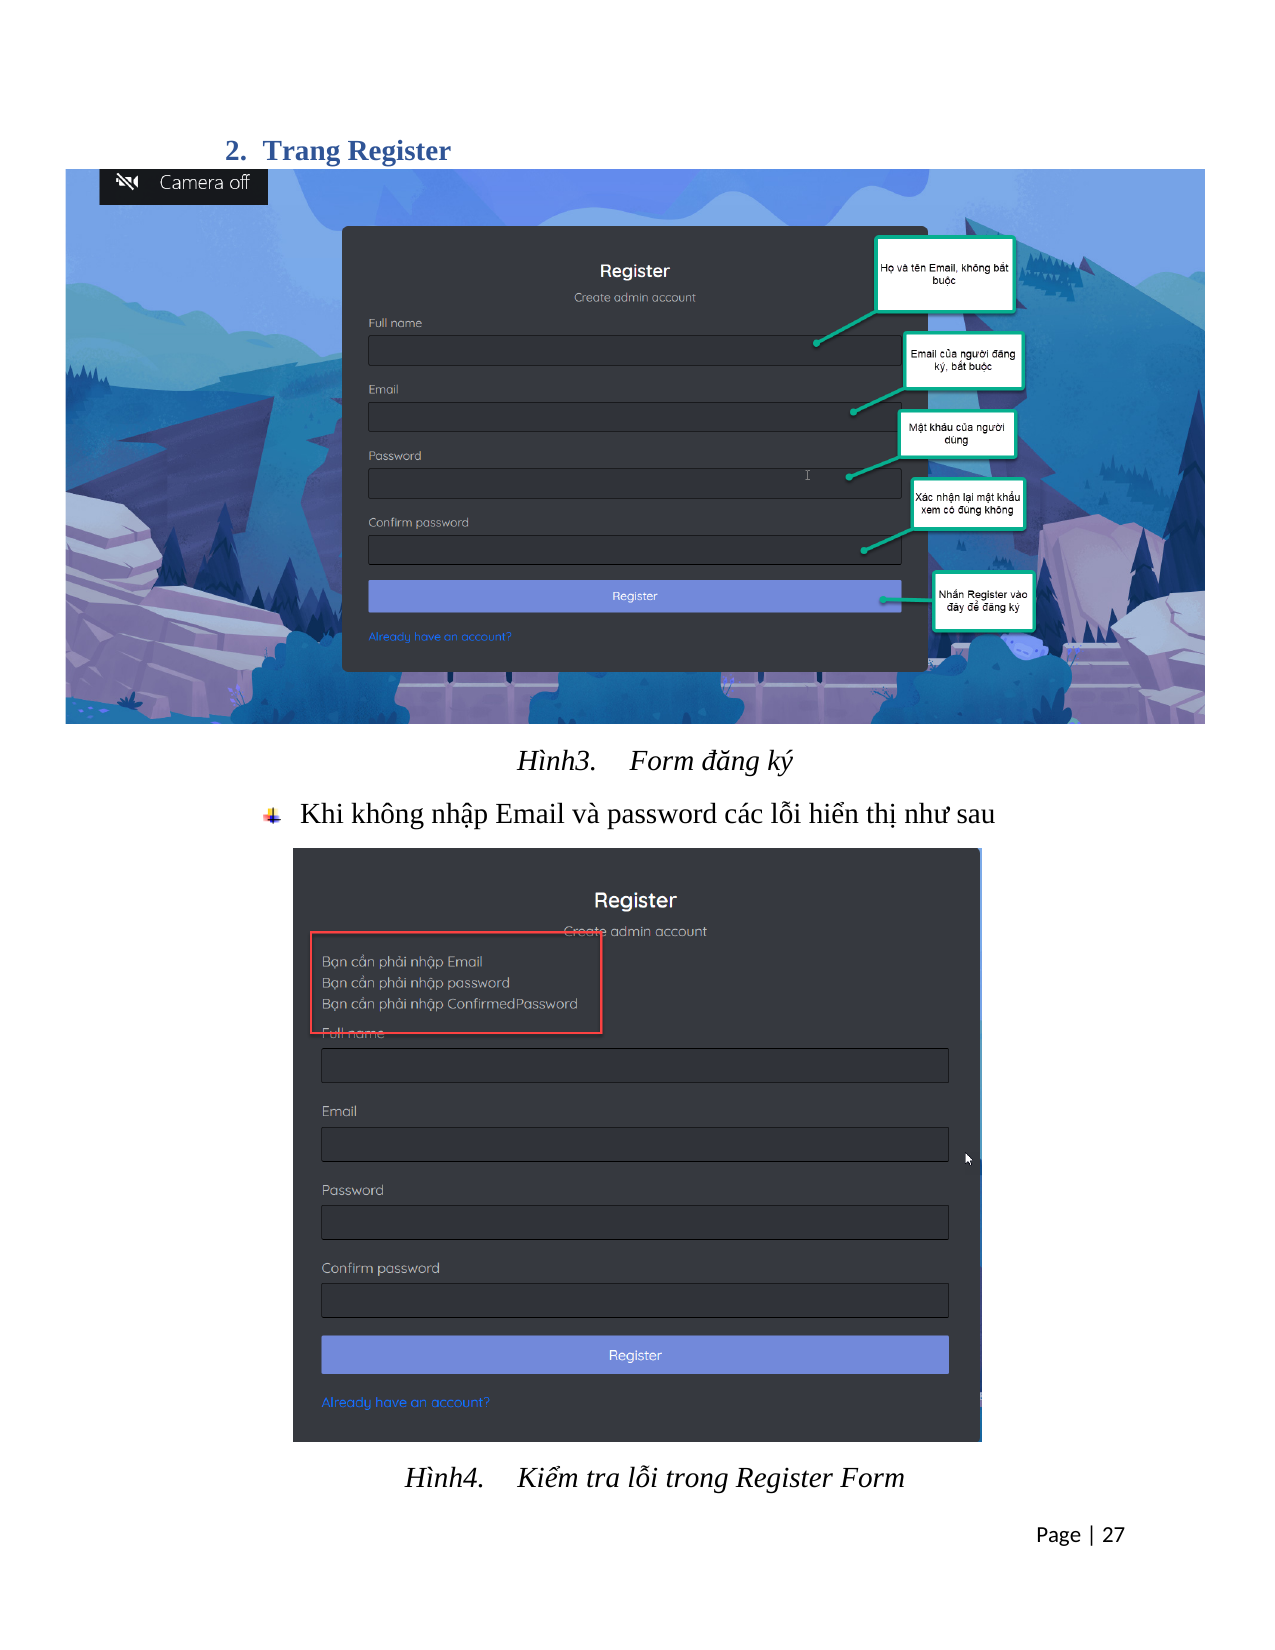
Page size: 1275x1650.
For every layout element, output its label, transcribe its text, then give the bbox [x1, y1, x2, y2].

picture [263, 806, 281, 824]
text Form đăng ký [187, 743, 1125, 776]
list Khi không nhập Email và password các lỗi hiển thị như sau [262, 796, 1125, 829]
text Kiểm tra lỗi trong Register Form [187, 1461, 1125, 1494]
picture [65, 169, 1205, 724]
subtitle Trang Register [225, 133, 1125, 166]
picture [293, 848, 982, 1442]
